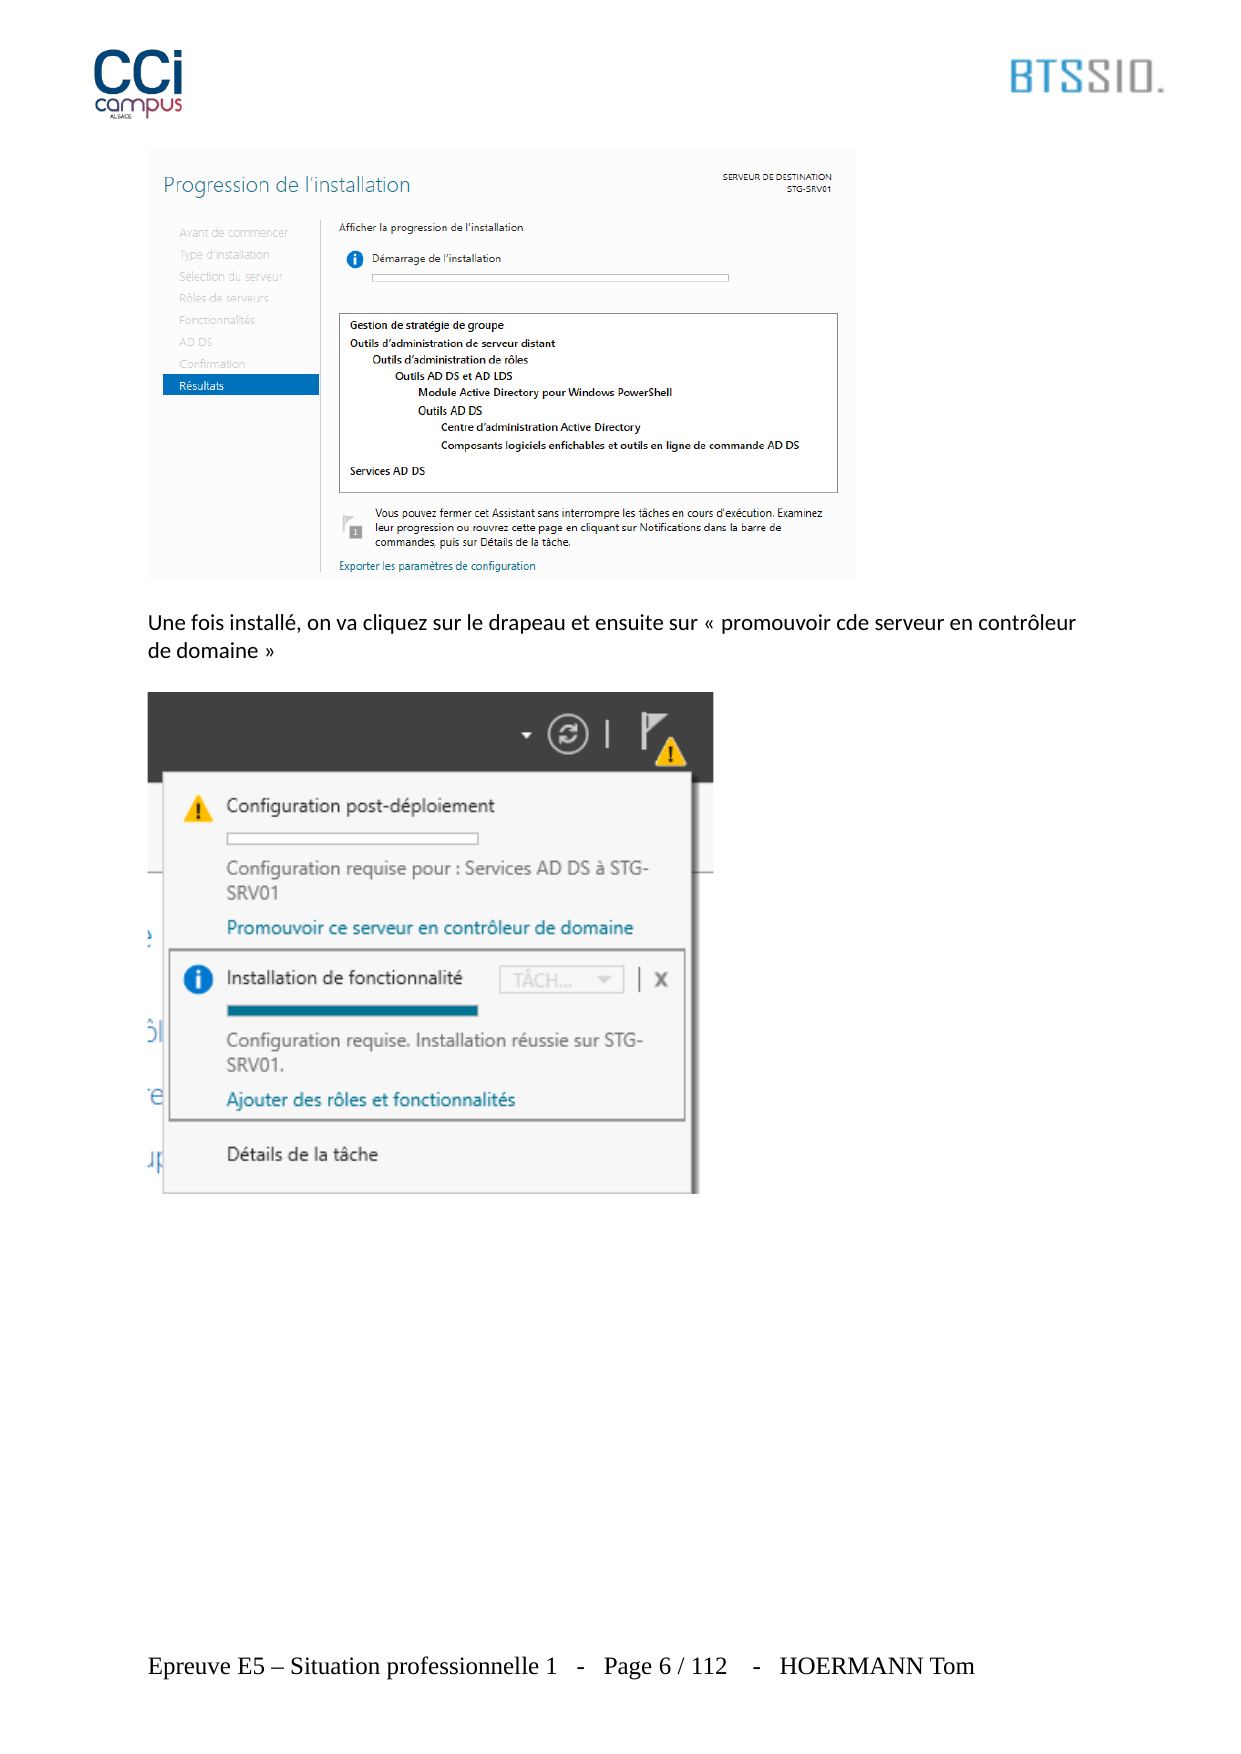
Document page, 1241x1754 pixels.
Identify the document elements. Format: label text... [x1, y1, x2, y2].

picture [147, 147, 855, 581]
picture [81, 44, 194, 123]
picture [147, 692, 714, 1194]
picture [1004, 46, 1169, 104]
text Une fois installé, on va cliquez sur le drapeau et ensuite sur « promouvoir cde serveur en contrôleur de domaine » [148, 608, 1093, 664]
